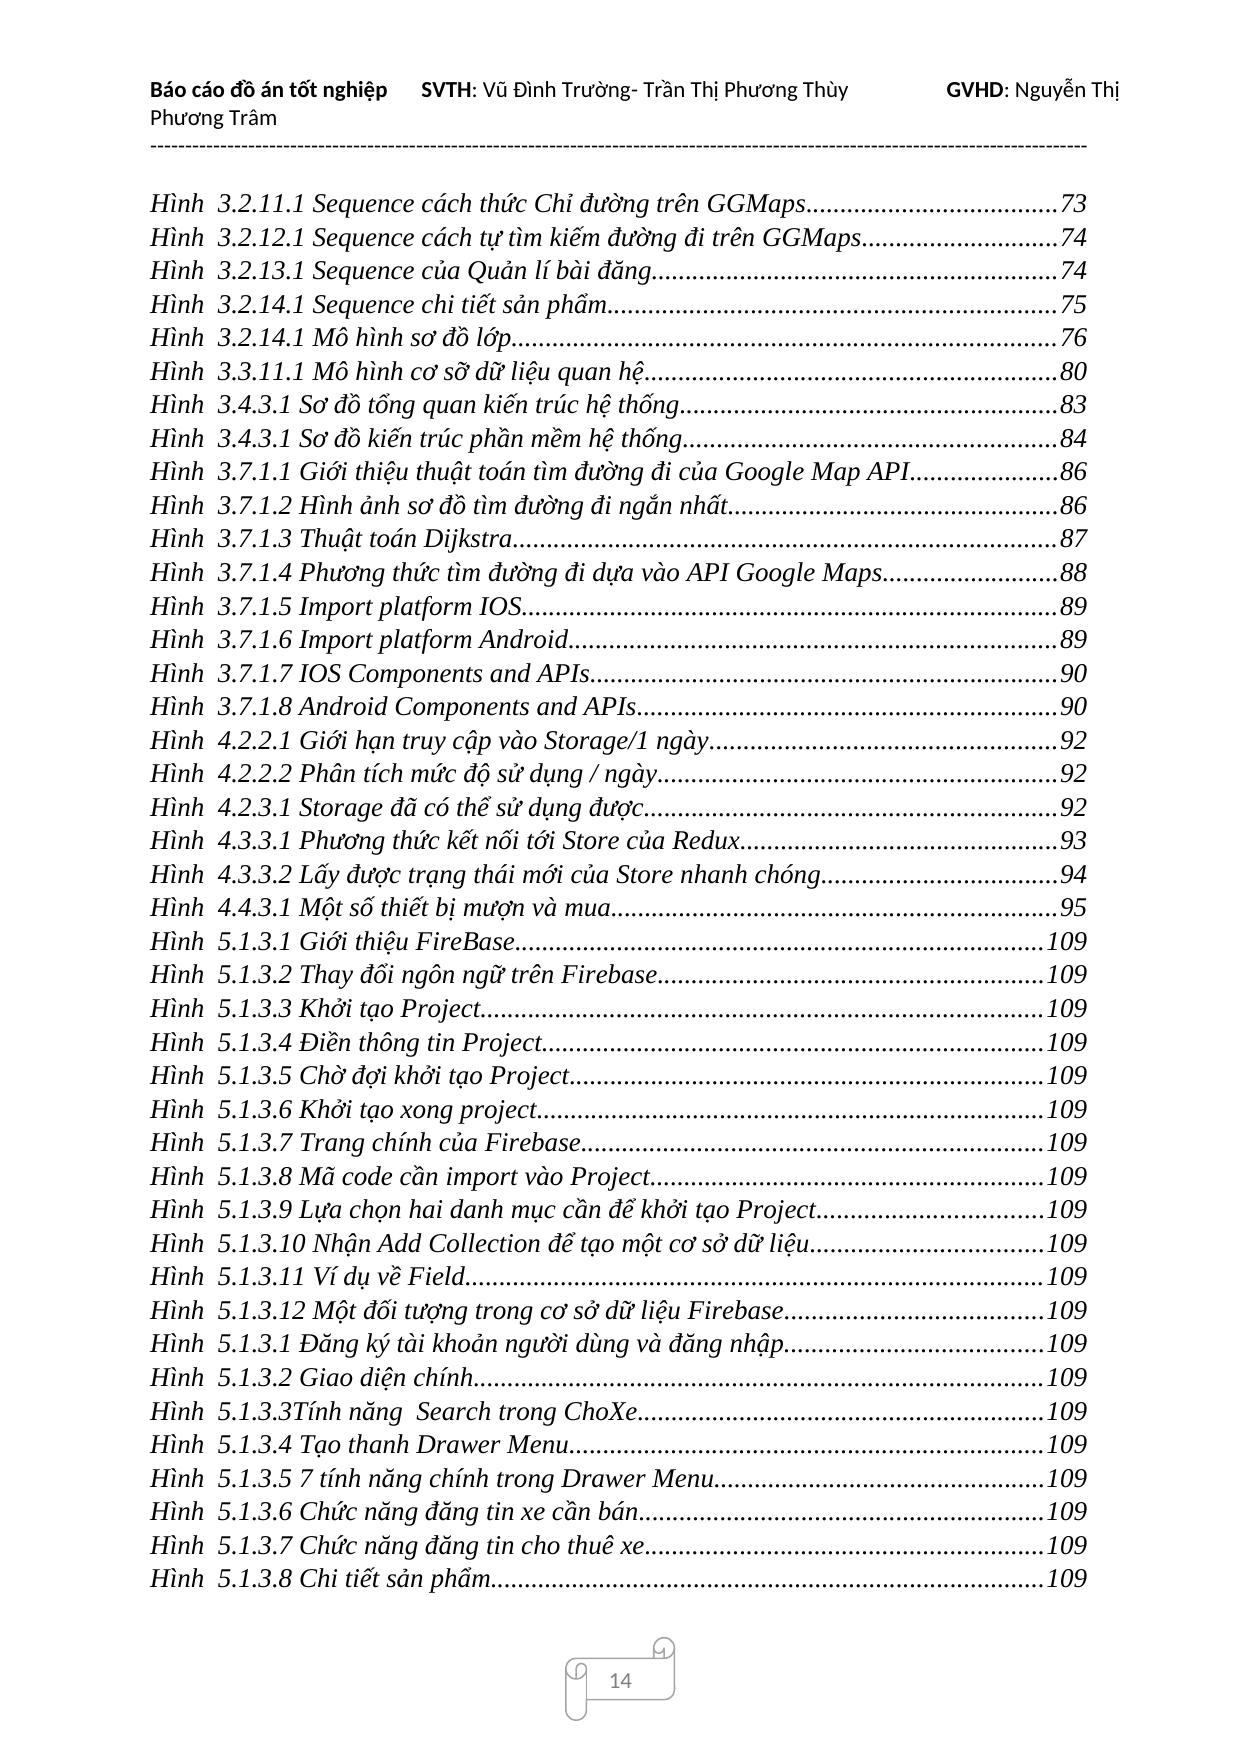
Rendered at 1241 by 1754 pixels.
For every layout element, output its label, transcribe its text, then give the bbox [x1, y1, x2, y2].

text Hình 3.7.1.5 Import platform IOS 89 [150, 589, 1090, 621]
text Hình 5.1.3.1 Giới thiệu FireBase 109 [150, 925, 1090, 956]
text Hình 3.3.11.1 Mô hình cơ sỡ dữ liệu quan hệ 80 [150, 355, 1090, 386]
text Hình 5.1.3.1 Đăng ký tài khoản người dùng và đăng nhập 109 [150, 1327, 1090, 1359]
text Hình 5.1.3.3Tính năng Search trong ChoXe 109 [150, 1394, 1090, 1426]
text Hình 3.2.12.1 Sequence cách tự tìm kiếm đường đi trên GGMaps 74 [150, 221, 1090, 252]
text Hình 3.7.1.1 Giới thiệu thuật toán tìm đường đi của Google Map API 86 [150, 455, 1090, 487]
text Hình 4.3.3.1 Phương thức kết nối tới Store của Redux 93 [150, 824, 1090, 856]
text Hình 3.4.3.1 Sơ đồ tổng quan kiến trúc hệ thống 83 [150, 388, 1090, 419]
text Hình 3.7.1.4 Phương thức tìm đường đi dựa vào API Google Maps 88 [150, 556, 1090, 587]
text Hình 5.1.3.2 Giao diện chính 109 [150, 1361, 1090, 1392]
text Hình 3.7.1.3 Thuật toán Dijkstra 87 [150, 522, 1090, 554]
text Hình 4.3.3.2 Lấy được trạng thái mới của Store nhanh chóng 94 [150, 858, 1090, 889]
text Hình 3.4.3.1 Sơ đồ kiến trúc phần mềm hệ thống 84 [150, 422, 1090, 453]
text Hình 3.2.14.1 Mô hình sơ đồ lớp 76 [150, 321, 1090, 352]
text Hình 3.7.1.6 Import platform Android 89 [150, 623, 1090, 654]
text Hình 4.2.2.2 Phân tích mức độ sử dụng / ngày 92 [150, 757, 1090, 788]
text Hình 5.1.3.12 Một đối tượng trong cơ sở dữ liệu Firebase 109 [150, 1294, 1090, 1325]
text Hình 3.7.1.2 Hình ảnh sơ đồ tìm đường đi ngắn nhất 86 [150, 489, 1090, 520]
text Hình 5.1.3.10 Nhận Add Collection để tạo một cơ sở dữ liệu 109 [150, 1227, 1090, 1258]
text Hình 5.1.3.7 Chức năng đăng tin cho thuê xe 109 [150, 1529, 1090, 1560]
text Hình 3.2.14.1 Sequence chi tiết sản phẩm 75 [150, 288, 1090, 319]
text Hình 5.1.3.4 Tạo thanh Drawer Menu 109 [150, 1428, 1090, 1459]
text Hình 3.7.1.8 Android Components and APIs 90 [150, 690, 1090, 721]
text Hình 5.1.3.4 Điền thông tin Project 109 [150, 1026, 1090, 1057]
text Hình 4.2.2.1 Giới hạn truy cập vào Storage/1 ngày 92 [150, 724, 1090, 755]
text Hình 5.1.3.5 Chờ đợi khởi tạo Project 109 [150, 1059, 1090, 1090]
text Hình 5.1.3.9 Lựa chọn hai danh mục cần để khởi tạo Project 109 [150, 1193, 1090, 1224]
text Hình 5.1.3.8 Chi tiết sản phẩm 109 [150, 1562, 1090, 1593]
text Hình 3.2.11.1 Sequence cách thức Chỉ đường trên GGMaps 73 [150, 187, 1090, 218]
text Hình 5.1.3.5 7 tính năng chính trong Drawer Menu 109 [150, 1462, 1090, 1493]
text Hình 4.4.3.1 Một số thiết bị mượn và mua 95 [150, 891, 1090, 923]
text Hình 5.1.3.7 Trang chính của Firebase 109 [150, 1126, 1090, 1157]
text Hình 3.7.1.7 IOS Components and APIs 90 [150, 657, 1090, 688]
text Hình 5.1.3.8 Mã code cần import vào Project 109 [150, 1160, 1090, 1191]
text Hình 5.1.3.6 Khởi tạo xong project 109 [150, 1093, 1090, 1124]
text Hình 3.2.13.1 Sequence của Quản lí bài đăng 74 [150, 254, 1090, 285]
text Hình 4.2.3.1 Storage đã có thể sử dụng được 92 [150, 791, 1090, 822]
text Hình 5.1.3.2 Thay đổi ngôn ngữ trên Firebase 109 [150, 958, 1090, 990]
text Hình 5.1.3.6 Chức năng đăng tin xe cần bán 109 [150, 1495, 1090, 1526]
text Hình 5.1.3.11 Ví dụ về Field 109 [150, 1260, 1090, 1292]
text Hình 5.1.3.3 Khởi tạo Project 109 [150, 992, 1090, 1023]
